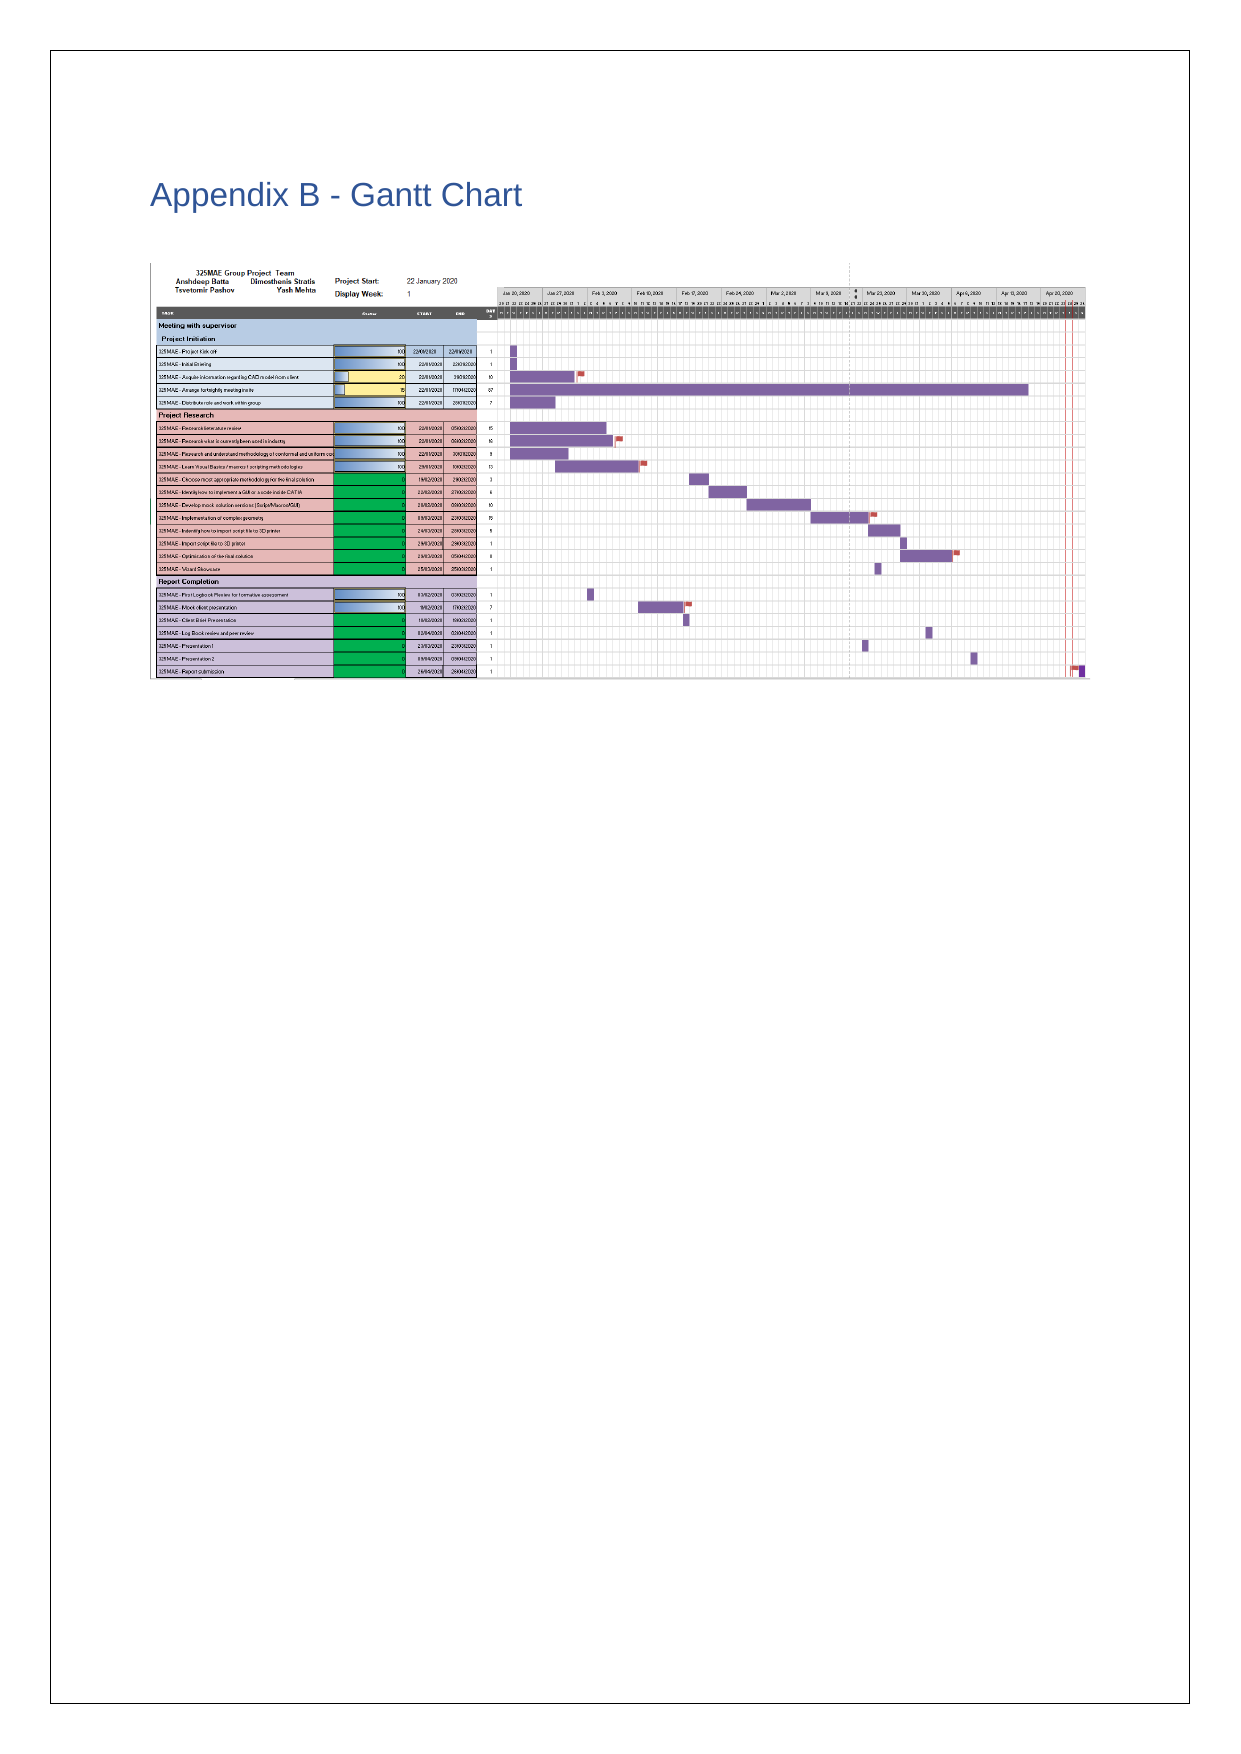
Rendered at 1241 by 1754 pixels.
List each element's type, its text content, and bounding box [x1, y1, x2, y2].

subtitle Appendix B - Gantt Chart [150, 175, 1090, 213]
picture [150, 263, 1091, 680]
